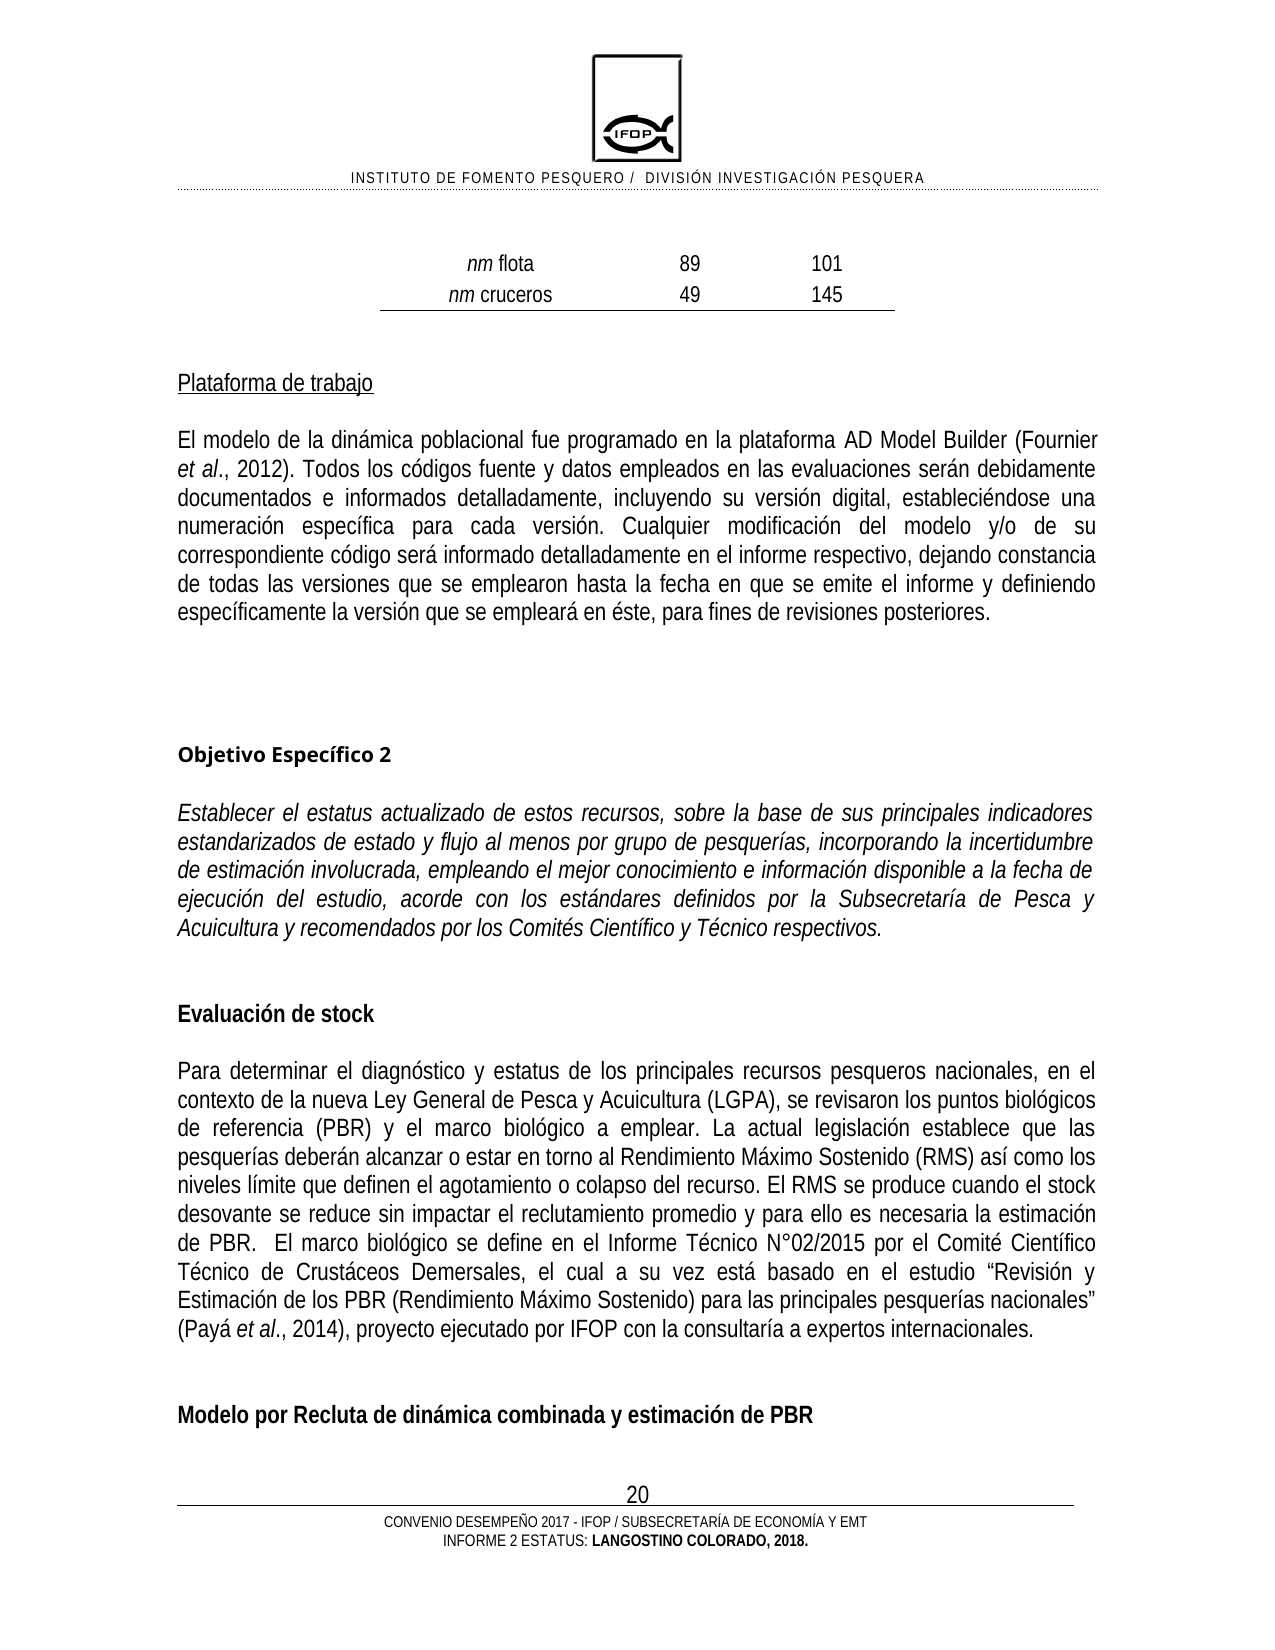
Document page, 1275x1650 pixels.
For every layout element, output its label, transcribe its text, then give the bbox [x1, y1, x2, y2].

text Para determinar el diagnóstico y estatus de los principales recursos pesqueros nacionales, en el contexto de la nueva Ley General de Pesca y Acuicultura (LGPA), se revisaron los puntos biológicos de referencia (PBR) y el marco biológico a emplear. La actual legislación establece que las pesquerías deberán alcanzar o estar en torno al Rendimiento Máximo Sostenido (RMS) así como los niveles límite que definen el agotamiento o colapso del recurso. El RMS se produce cuando el stock desovante se reduce sin impactar el reclutamiento promedio y para ello es necesaria la estimación de PBR. El marco biológico se define en el Informe Técnico N°02/2015 por el Comité Científico Técnico de Crustáceos Demersales, el cual a su vez está basado en el estudio “Revisión y Estimación de los PBR (Rendimiento Máximo Sostenido) para las principales pesquerías nacionales” (Payá et al., 2014), proyecto ejecutado por IFOP con la consultaría a expertos internacionales. [177, 1056, 1098, 1342]
table_cell 145 [758, 279, 895, 310]
text Establecer el estatus actualizado de estos recursos, sobre la base de sus principales indicadores estandarizados de estado y flujo al menos por grupo de pesquerías, incorporando la incertidumbre de estimación involucrada, empleando el mejor conocimiento e información disponible a la fecha de ejecución del estudio, acorde con los estándares definidos por la Subsecretaría de Pesca y Acuicultura y recomendados por los Comités Científico y Técnico respectivos. [177, 798, 1098, 941]
table_cell 49 [621, 279, 758, 310]
table_cell nm flota [380, 247, 621, 278]
text Evaluación de stock [177, 999, 1098, 1027]
text Objetivo Específico 2 [177, 741, 1098, 769]
text El modelo de la dinámica poblacional fue programado en la plataforma AD Model Builder (Fournier et al., 2012). Todos los códigos fuente y datos empleados en las evaluaciones serán debidamente documentados e informados detalladamente, incluyendo su versión digital, estableciéndose una numeración específica para cada versión. Cualquier modificación del modelo y/o de su correspondiente código será informado detalladamente en el informe respectivo, dejando constancia de todas las versiones que se emplearon hasta la fecha en que se emite el informe y definiendo específicamente la versión que se empleará en éste, para fines de revisiones posteriores. [177, 425, 1098, 626]
table_cell 89 [621, 247, 758, 278]
table_cell 101 [758, 247, 895, 278]
text Modelo por Recluta de dinámica combinada y estimación de PBR [177, 1400, 1098, 1428]
text Plataforma de trabajo [177, 368, 1098, 397]
picture [591, 53, 684, 167]
table_cell nm cruceros [380, 279, 621, 310]
